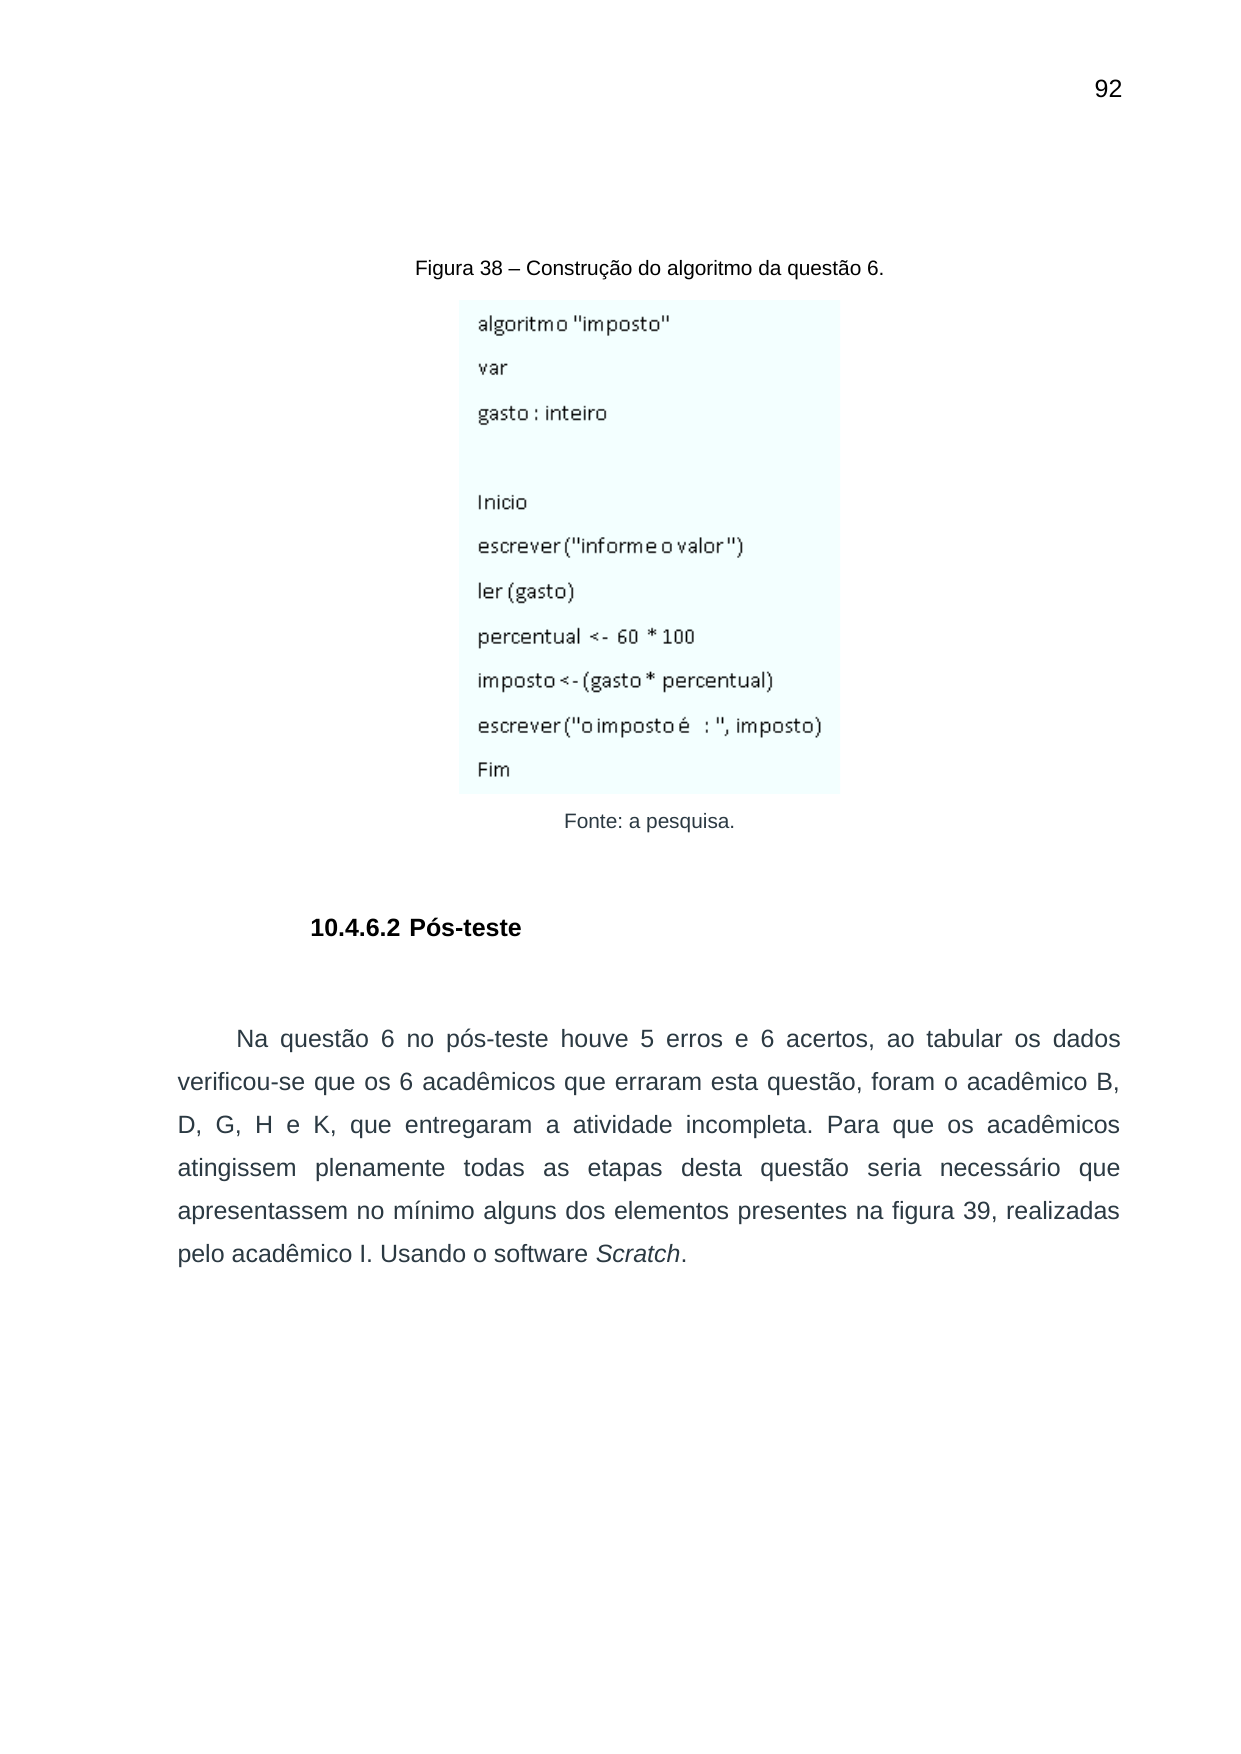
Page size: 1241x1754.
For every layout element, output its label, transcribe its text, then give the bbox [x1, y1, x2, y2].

text Figura 38 – Construção do algoritmo da questão 6. [177, 256, 1122, 279]
picture [459, 300, 841, 794]
text Na questão 6 no pós-teste houve 5 erros e 6 acertos, ao tabular os dados verificou-se que os 6 acadêmicos que erraram esta questão, foram o acadêmico B, D, G, H e K, que entregaram a atividade incompleta. Para que os acadêmicos atingissem plenamente todas as etapas desta questão seria necessário que apresentassem no mínimo alguns dos elementos presentes na figura 39, realizadas pelo acadêmico I. Usando o software Scratch. [177, 1024, 1122, 1268]
subtitle Pós-teste [251, 912, 1122, 941]
text Fonte: a pesquisa. [177, 808, 1122, 832]
